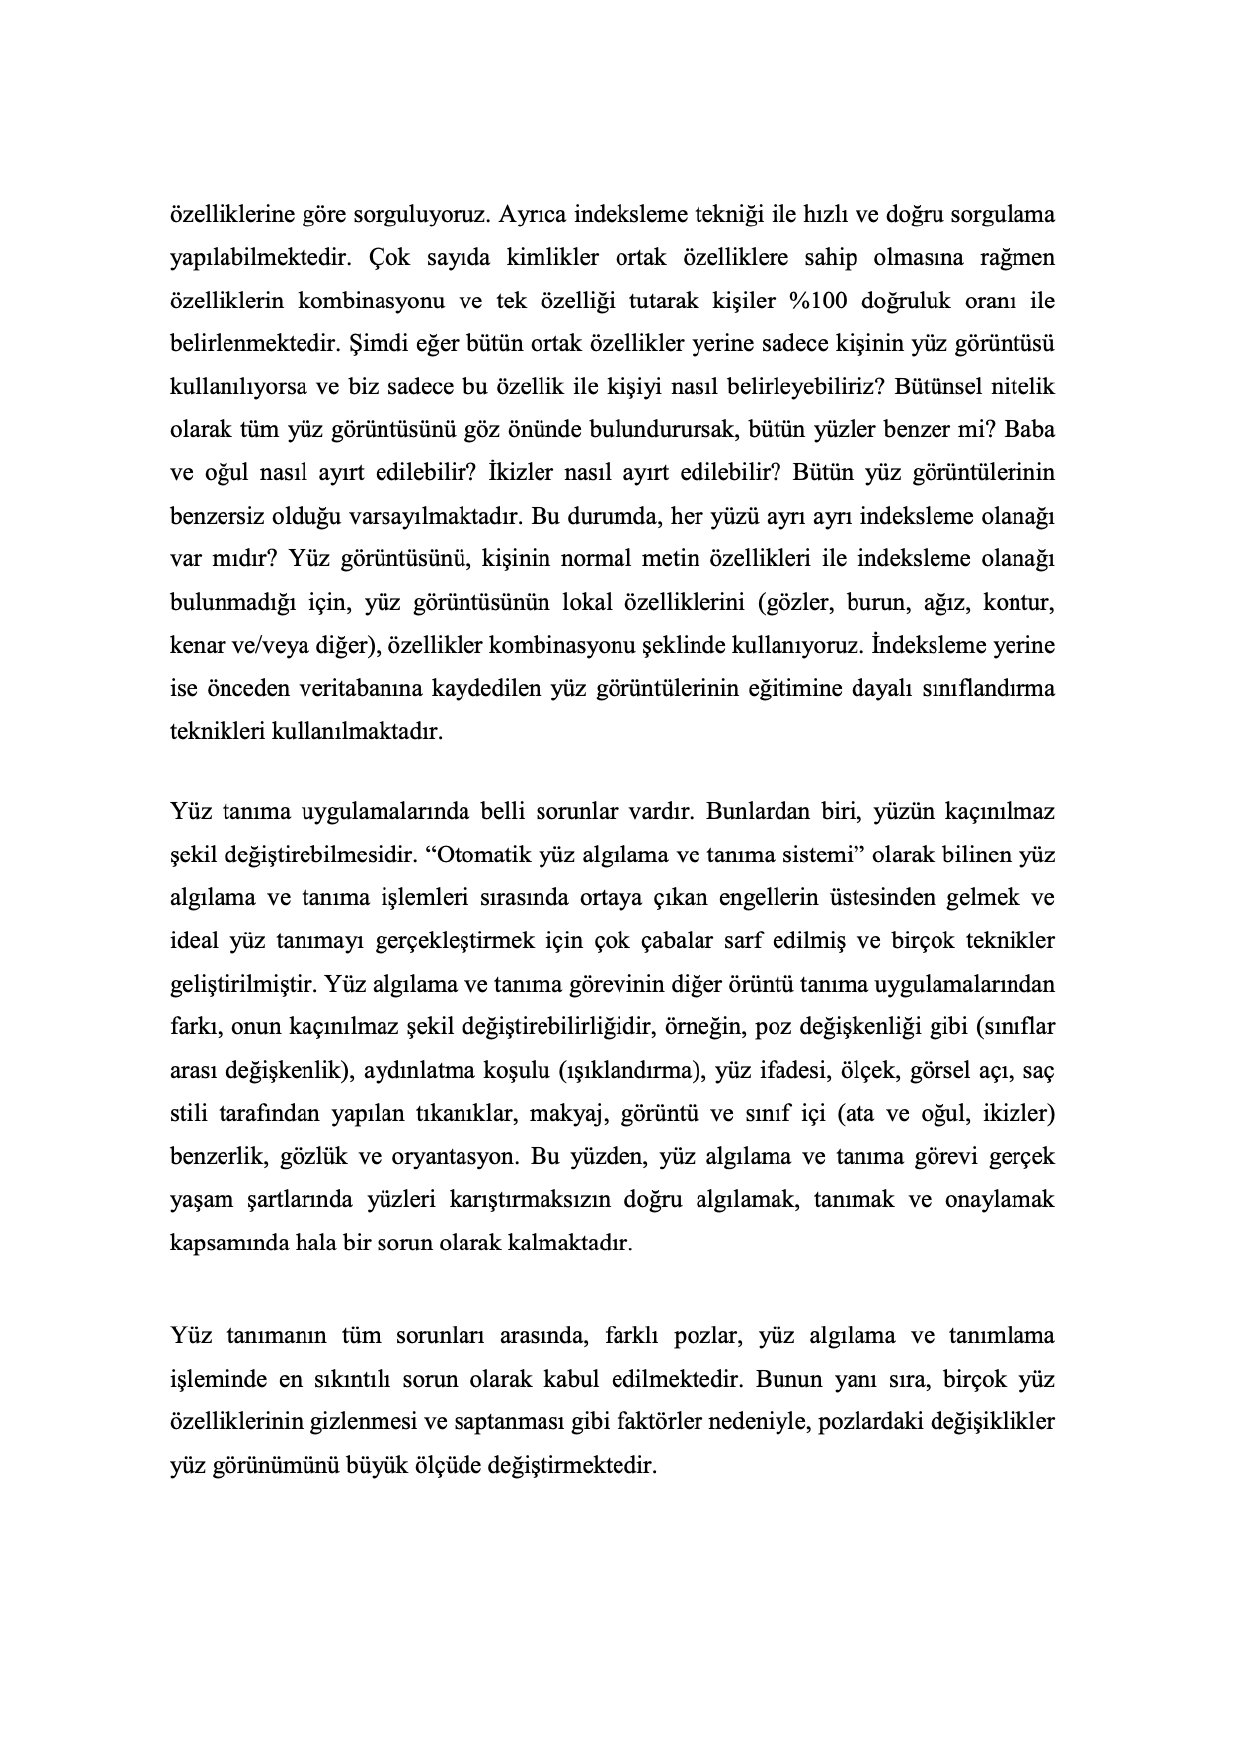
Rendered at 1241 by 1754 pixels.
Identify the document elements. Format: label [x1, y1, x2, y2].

picture [147, 147, 1093, 1563]
